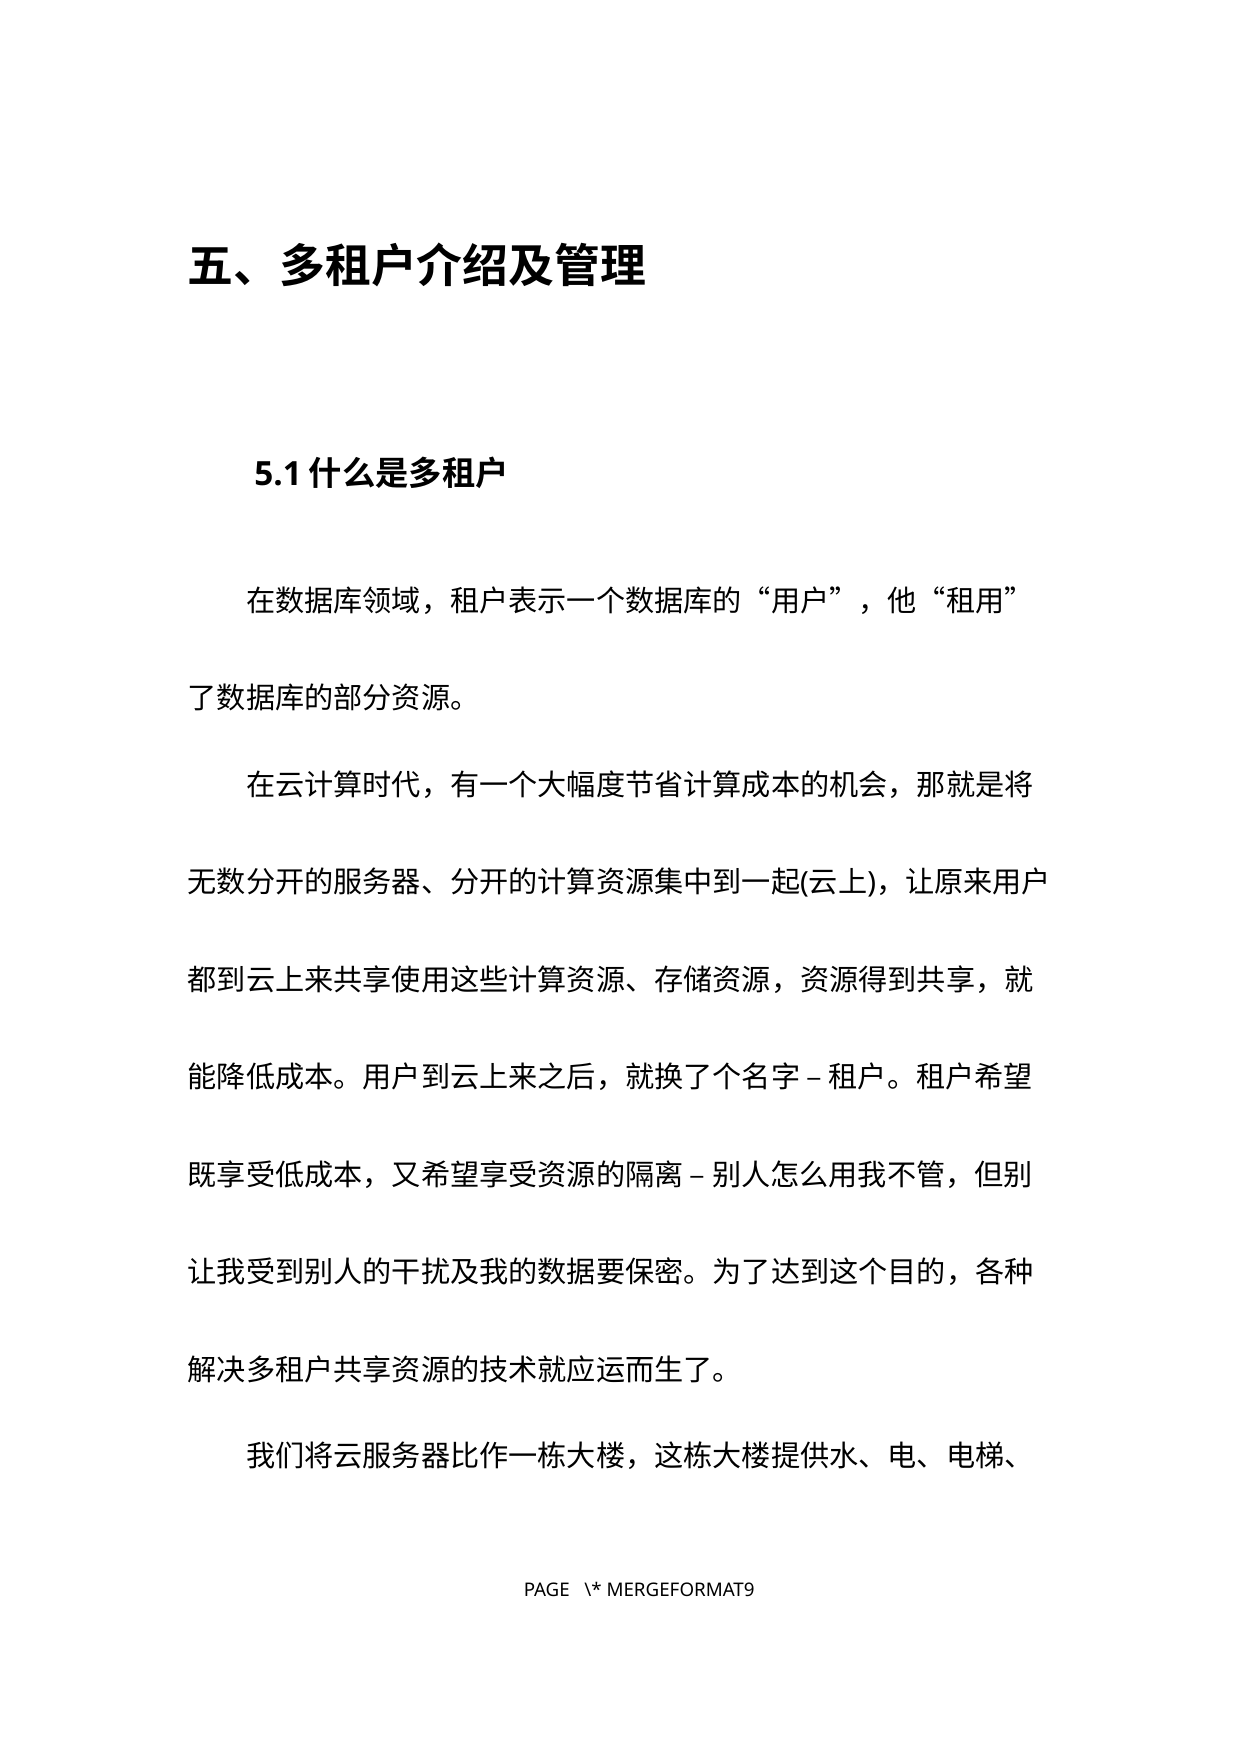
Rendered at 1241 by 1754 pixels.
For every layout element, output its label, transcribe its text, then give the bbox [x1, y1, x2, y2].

subtitle 5.1什么是多租户 [187, 439, 1053, 504]
text 在云计算时代，有一个大幅度节省计算成本的机会，那就是将无数分开的服务器、分开的计算资源集中到一起(云上)，让原来用户都到云上来共享使用这些计算资源、存储资源，资源得到共享，就能降低成本。用户到云上来之后，就换了个名字 – 租户。租户希望既享受低成本，又希望享受资源的隔离 – 别人怎么用我不管，但别让我受到别人的干扰及我的数据要保密。为了达到这个目的，各种解决多租户共享资源的技术就应运而生了。 [187, 750, 1053, 1400]
text 在数据库领域，租户表示一个数据库的“用户”，他“租用”了数据库的部分资源。 [187, 566, 1053, 729]
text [187, 1421, 1053, 1486]
subtitle 多租户介绍及管理 [187, 213, 1053, 311]
